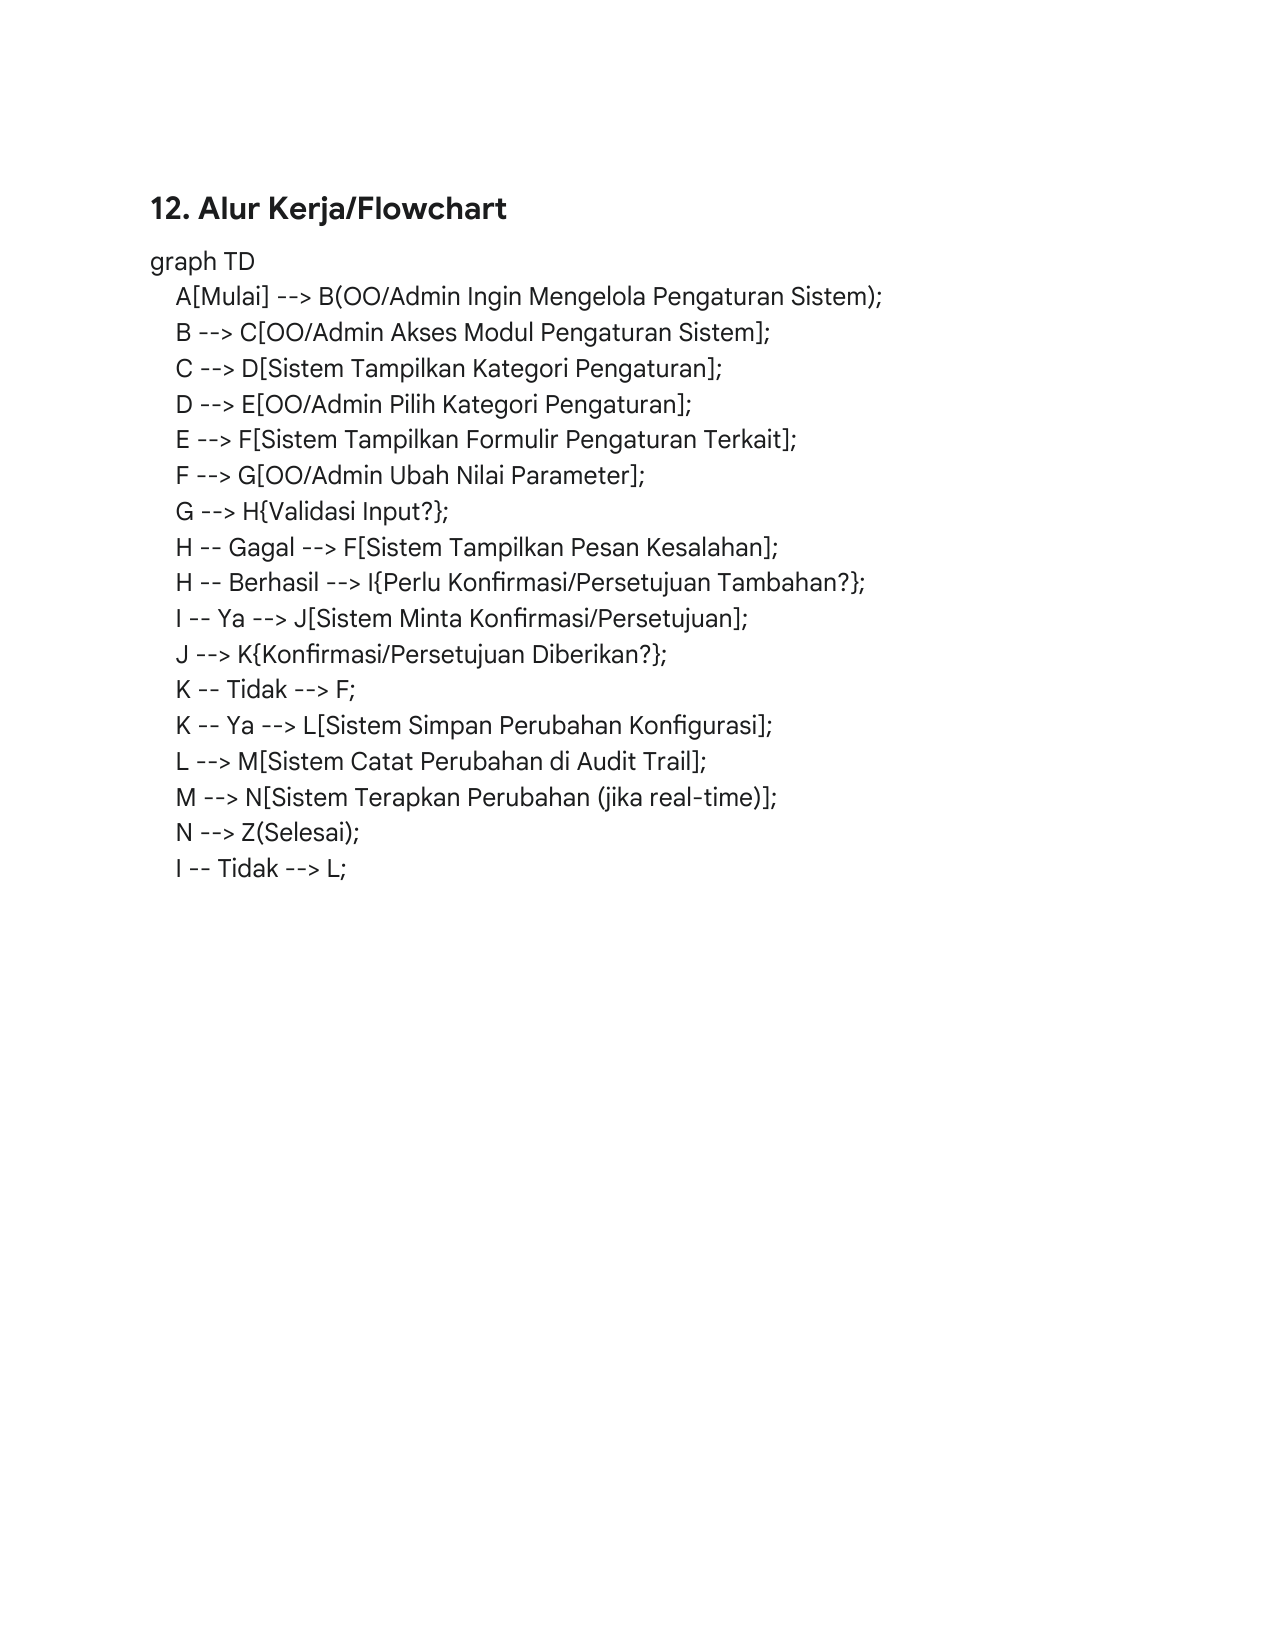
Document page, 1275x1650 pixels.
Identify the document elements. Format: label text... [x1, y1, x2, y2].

text graph TD A[Mulai] --> B(OO/Admin Ingin Mengelola Pengaturan Sistem); B --> C[OO/Admin Akses Modul Pengaturan Sistem]; C --> D[Sistem Tampilkan Kategori Pengaturan]; D --> E[OO/Admin Pilih Kategori Pengaturan]; E --> F[Sistem Tampilkan Formulir Pengaturan Terkait]; F --> G[OO/Admin Ubah Nilai Parameter]; G --> H{Validasi Input?}; H -- Gagal --> F[Sistem Tampilkan Pesan Kesalahan]; H -- Berhasil --> I{Perlu Konfirmasi/Persetujuan Tambahan?}; I -- Ya --> J[Sistem Minta Konfirmasi/Persetujuan]; J --> K{Konfirmasi/Persetujuan Diberikan?}; K -- Tidak --> F; K -- Ya --> L[Sistem Simpan Perubahan Konfigurasi]; L --> M[Sistem Catat Perubahan di Audit Trail]; M --> N[Sistem Terapkan Perubahan (jika real-time)]; N --> Z(Selesai); I -- Tidak --> L; [150, 246, 1125, 885]
subtitle 12. Alur Kerja/Flowchart [150, 189, 1125, 228]
